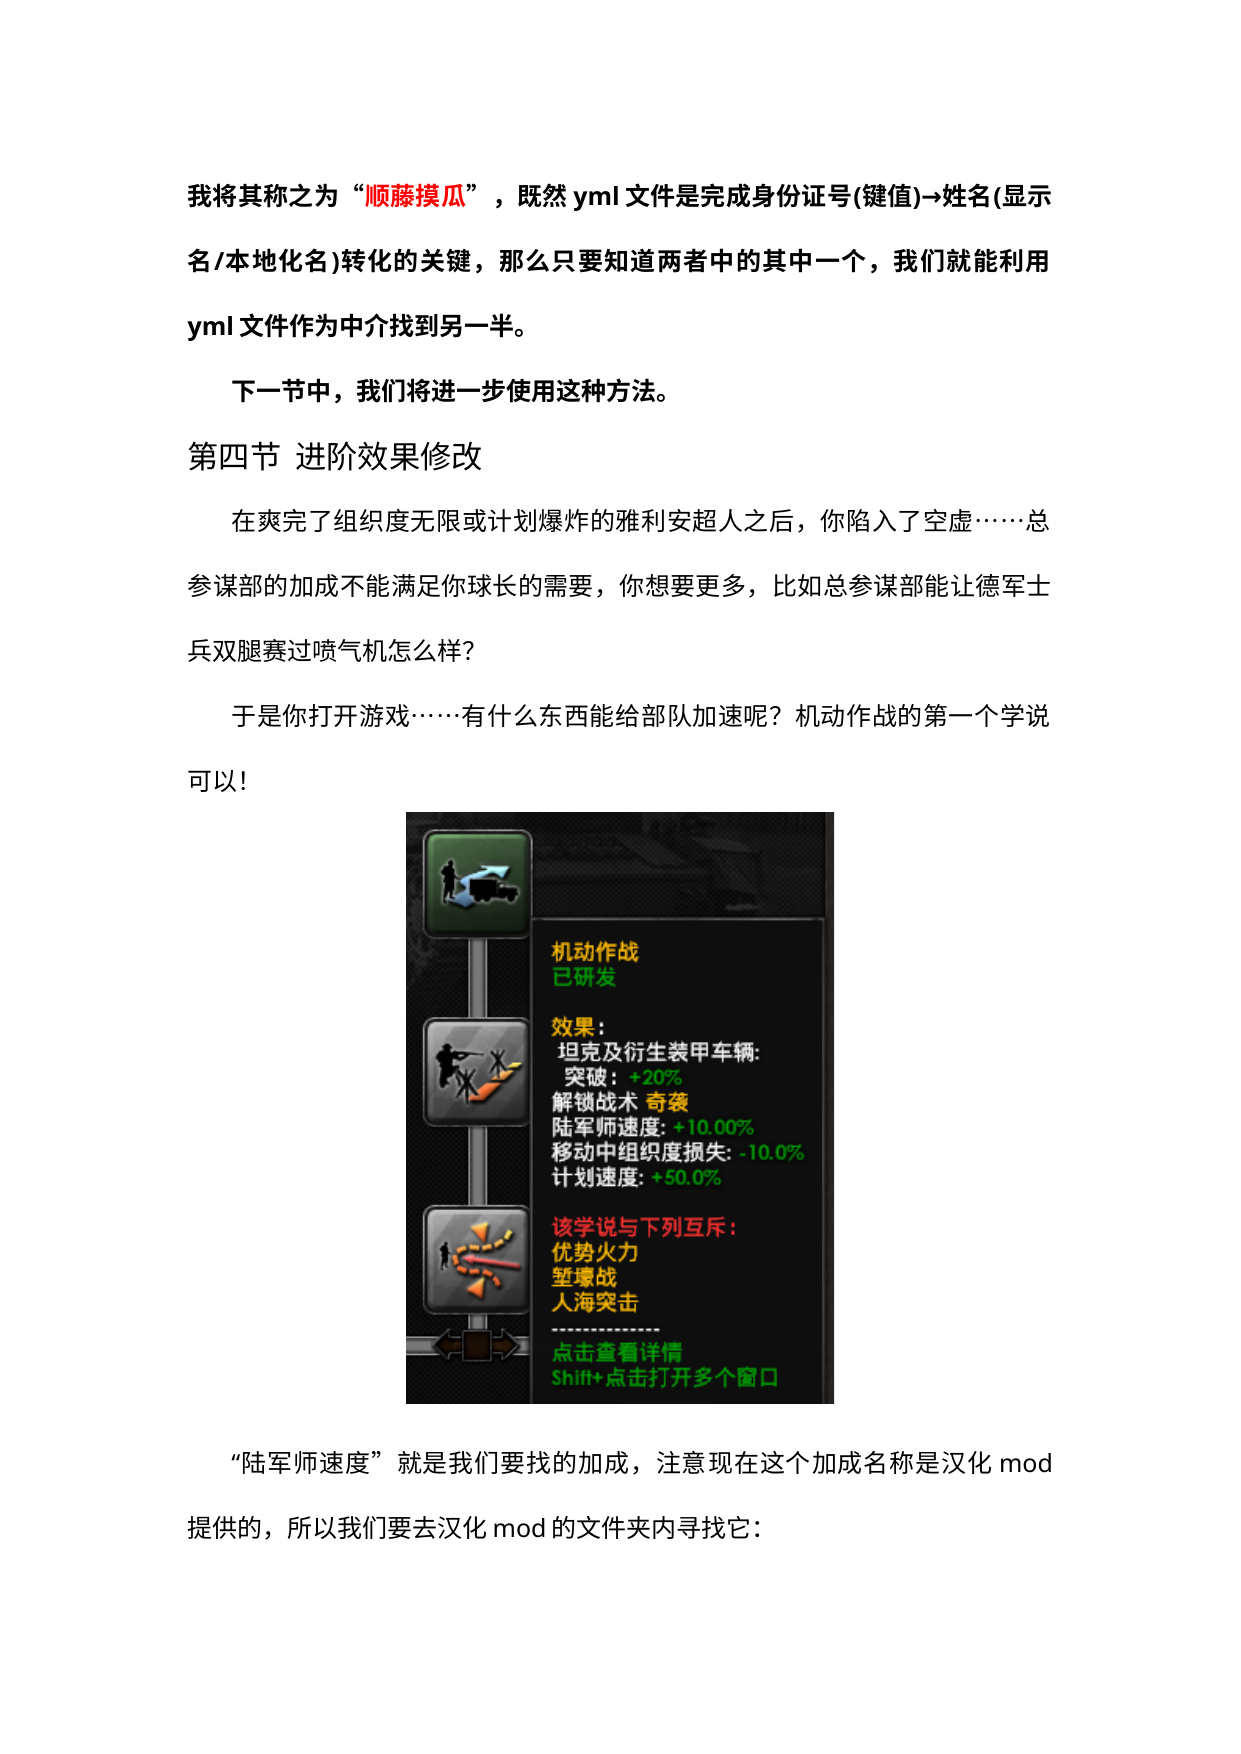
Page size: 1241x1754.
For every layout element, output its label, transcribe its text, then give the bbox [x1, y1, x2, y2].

text “陆军师速度”就是我们要找的加成，注意现在这个加成名称是汉化mod提供的，所以我们要去汉化mod的文件夹内寻找它： [187, 1429, 1053, 1559]
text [187, 162, 1053, 357]
text 于是你打开游戏……有什么东西能给部队加速呢？机动作战的第一个学说可以！ [187, 682, 1053, 812]
picture [406, 812, 835, 1404]
text 第四节 进阶效果修改 [187, 422, 1053, 487]
text 在爽完了组织度无限或计划爆炸的雅利安超人之后，你陷入了空虚……总参谋部的加成不能满足你球长的需要，你想要更多，比如总参谋部能让德军士兵双腿赛过喷气机怎么样？ [187, 487, 1053, 682]
text 下一节中，我们将进一步使用这种方法。 [187, 357, 1053, 422]
